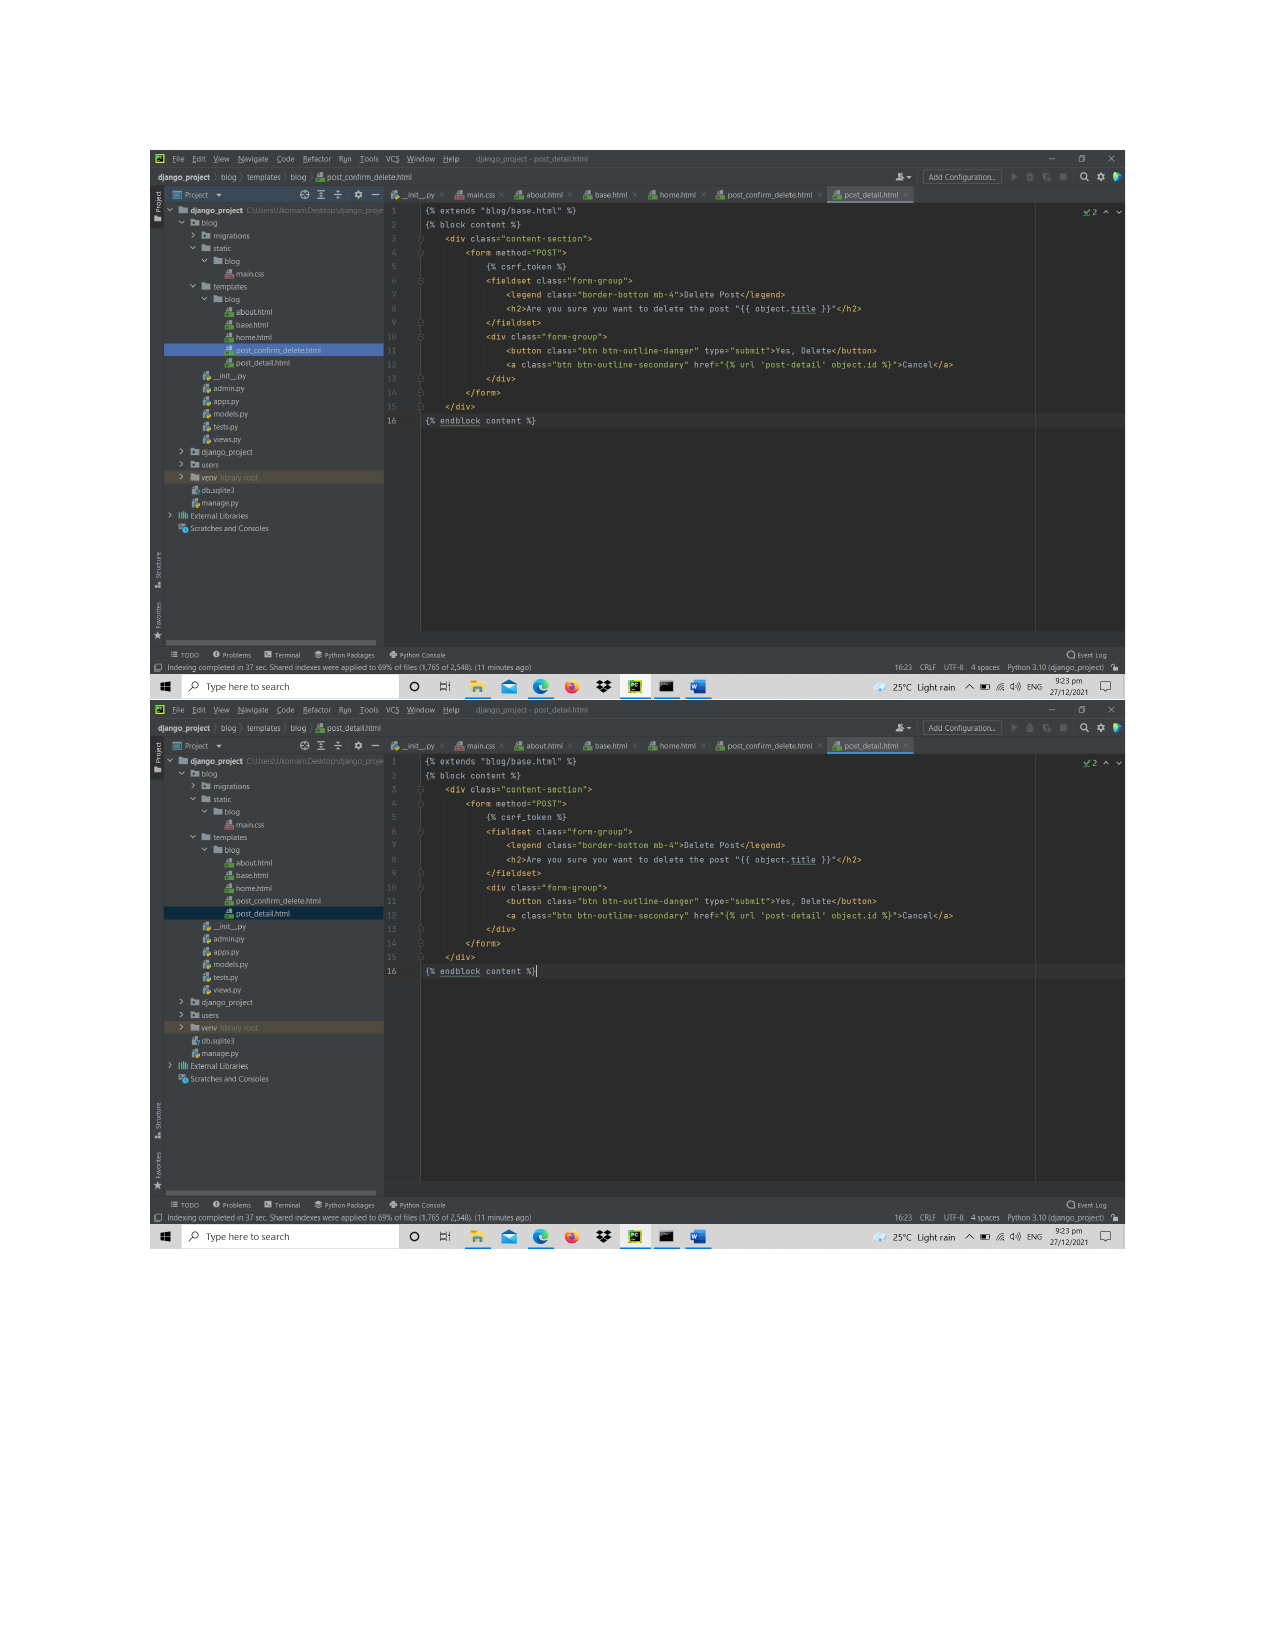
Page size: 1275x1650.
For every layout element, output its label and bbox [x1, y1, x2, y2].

picture [150, 700, 1125, 1249]
picture [150, 150, 1125, 699]
